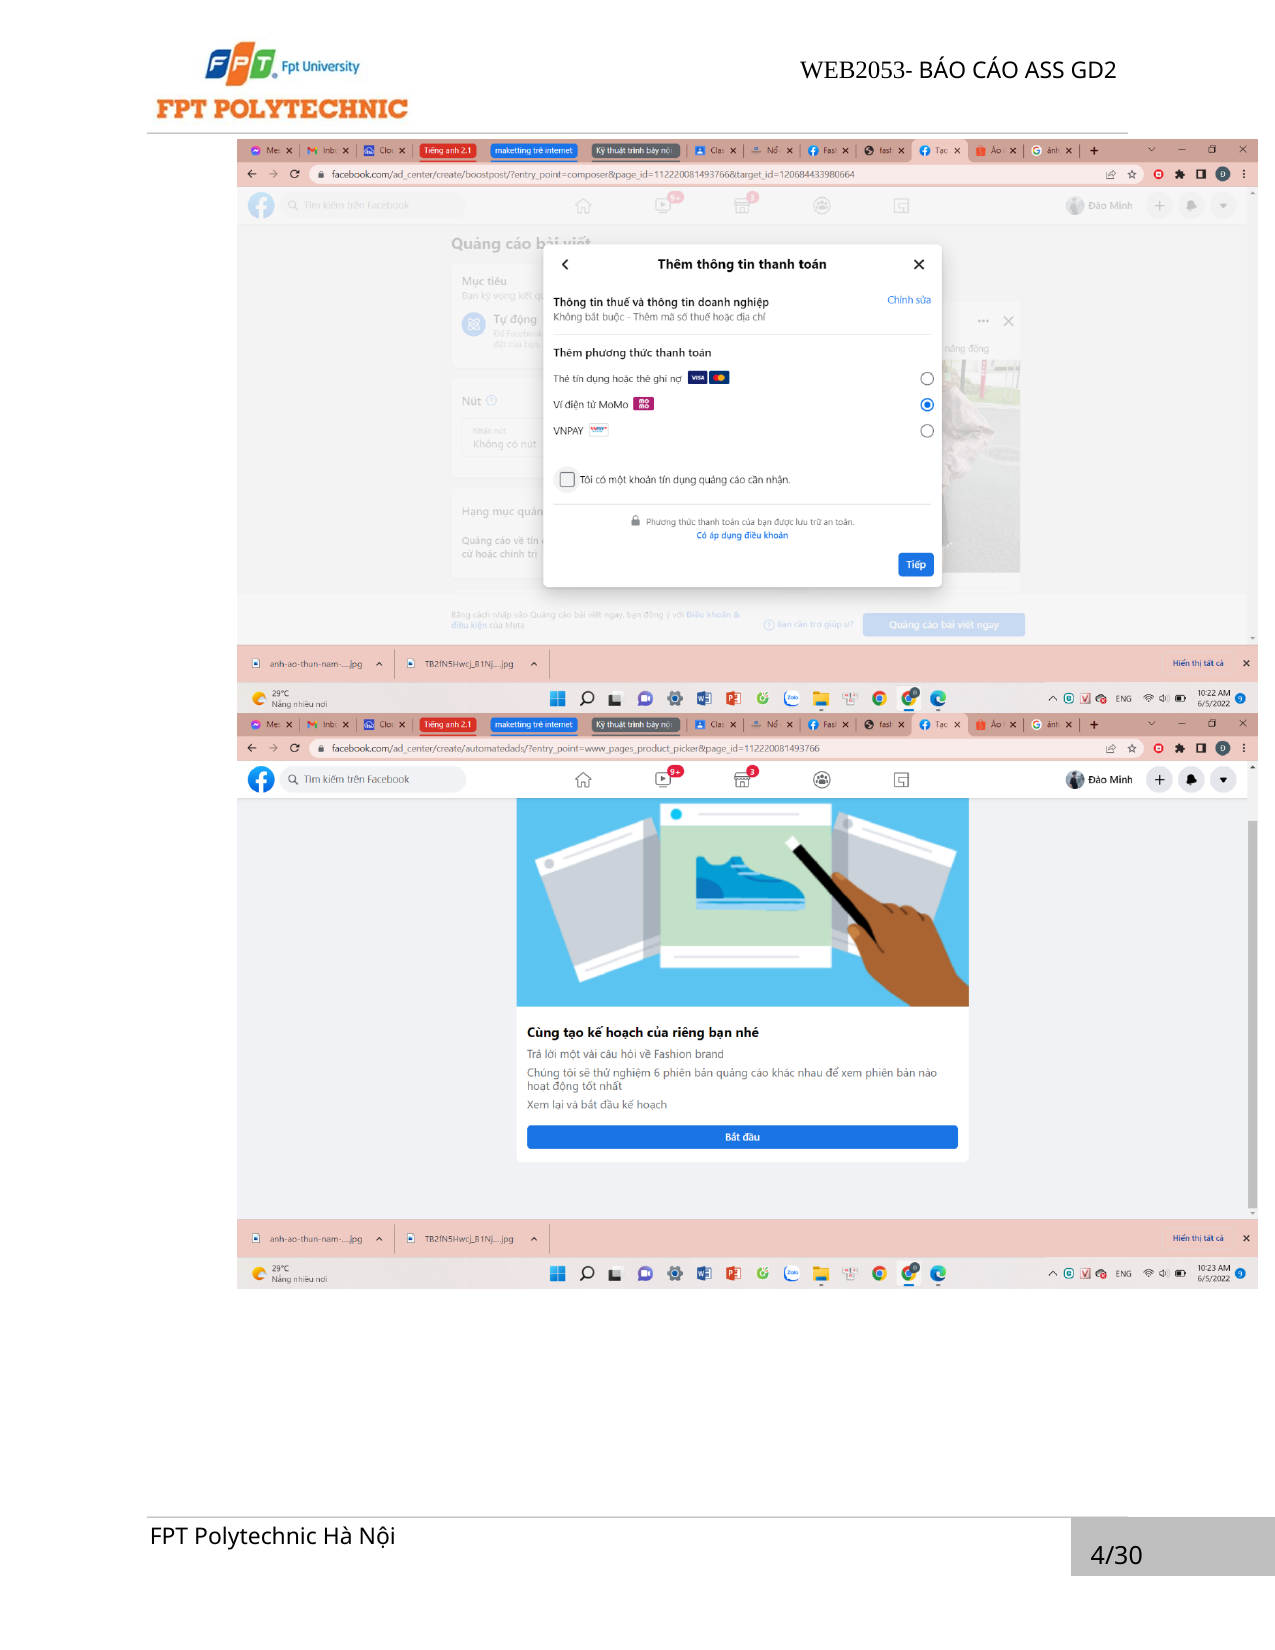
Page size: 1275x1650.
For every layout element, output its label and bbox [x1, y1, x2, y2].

picture [153, 37, 412, 126]
picture [237, 139, 1258, 1289]
picture [1071, 1517, 1275, 1576]
